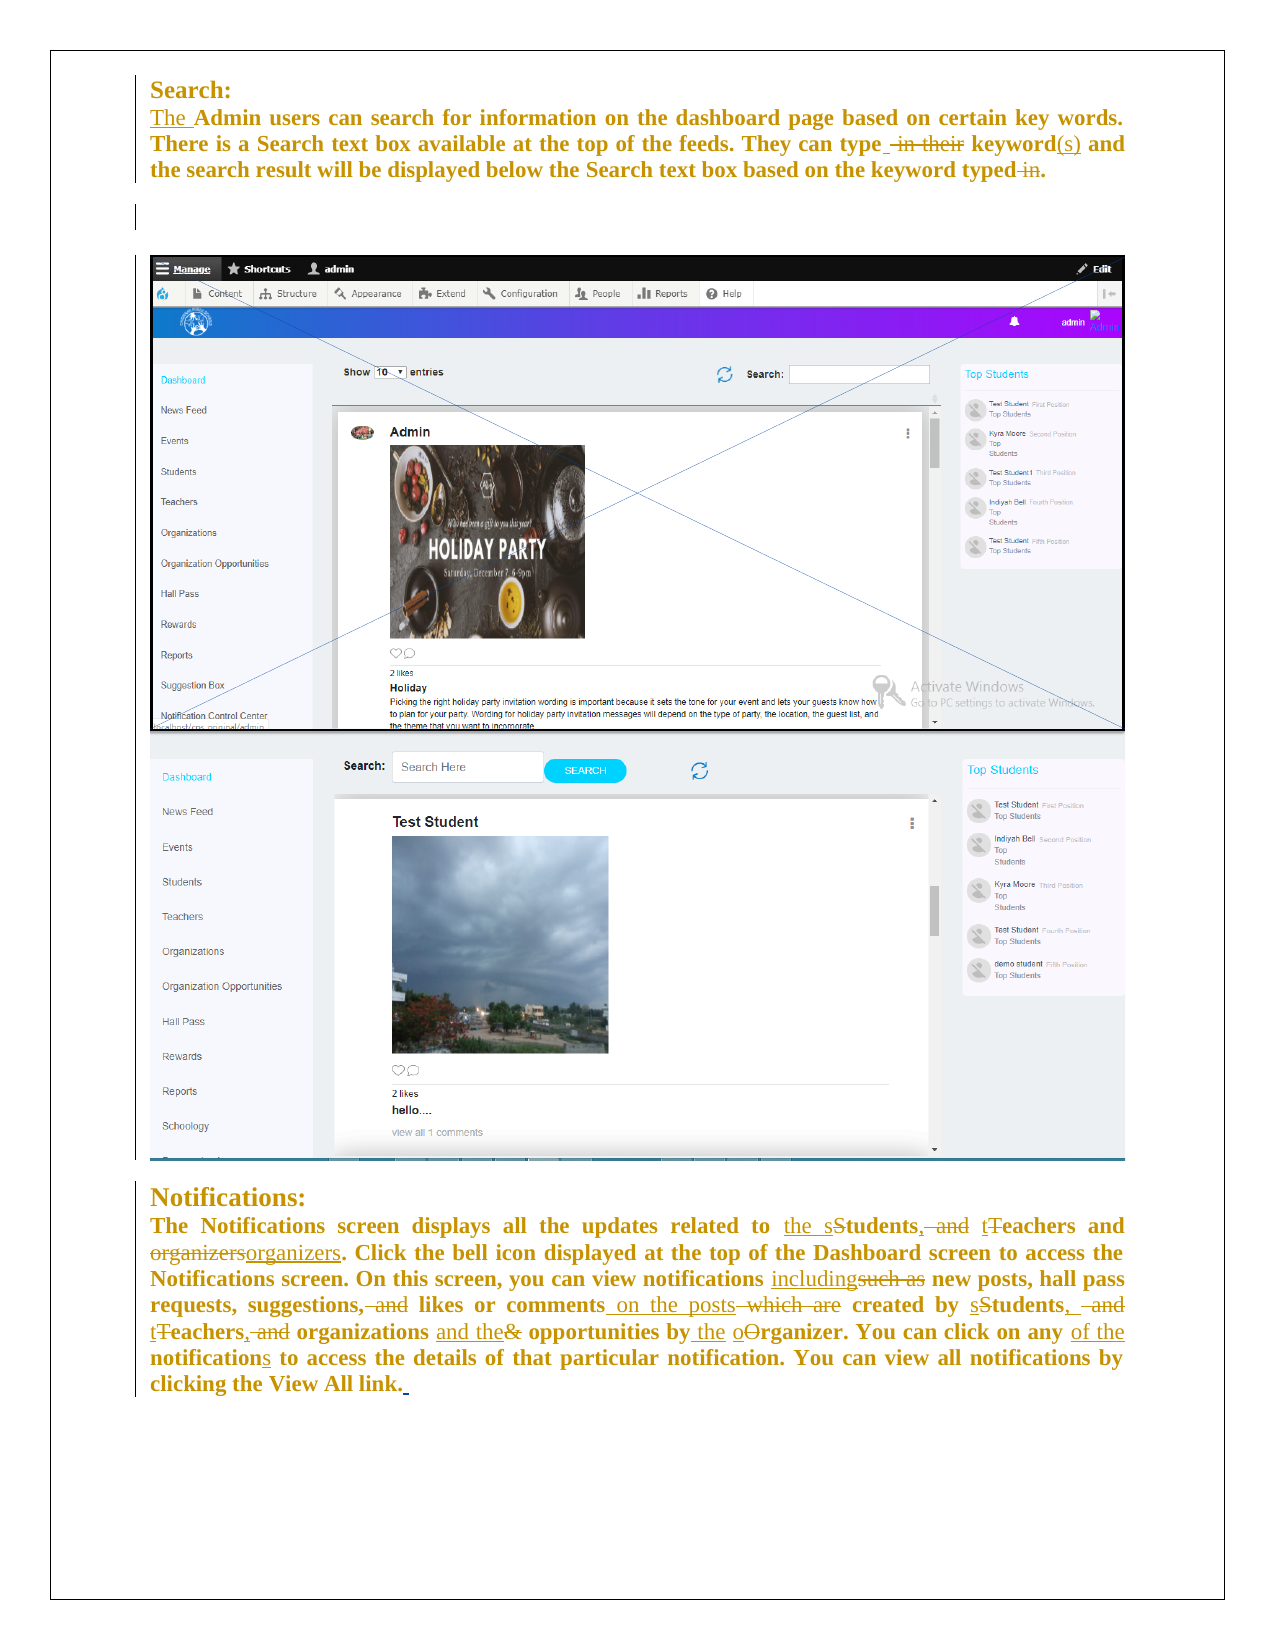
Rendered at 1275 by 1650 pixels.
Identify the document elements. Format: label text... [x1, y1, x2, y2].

text The Notifications screen displays all the updates related to tudents eachers and . Click the bell icon displayed at the top of the Dashboard screen to access the Notifications screen. On this screen, you can view notifications new posts, hall pass requests, suggestions, likes or comments created by tudentseachers organizations opportunities by rganizer. You can click on any notification to access the details of that particular notification. You can view all notifications by clicking the View All link. [150, 1212, 1125, 1397]
subtitle Notifications: [150, 1181, 1125, 1212]
picture [150, 731, 1125, 1161]
picture [153, 494, 1122, 729]
subtitle Search: [150, 75, 1125, 104]
picture [153, 260, 635, 726]
picture [640, 260, 1122, 726]
text Admin users can search for information on the dashboard page based on certain key words. There is a Search text box available at the top of the feeds. They can type keyword and the search result will be displayed below the Search text box based on the keyword typed. [150, 104, 1125, 183]
picture [153, 257, 1122, 492]
